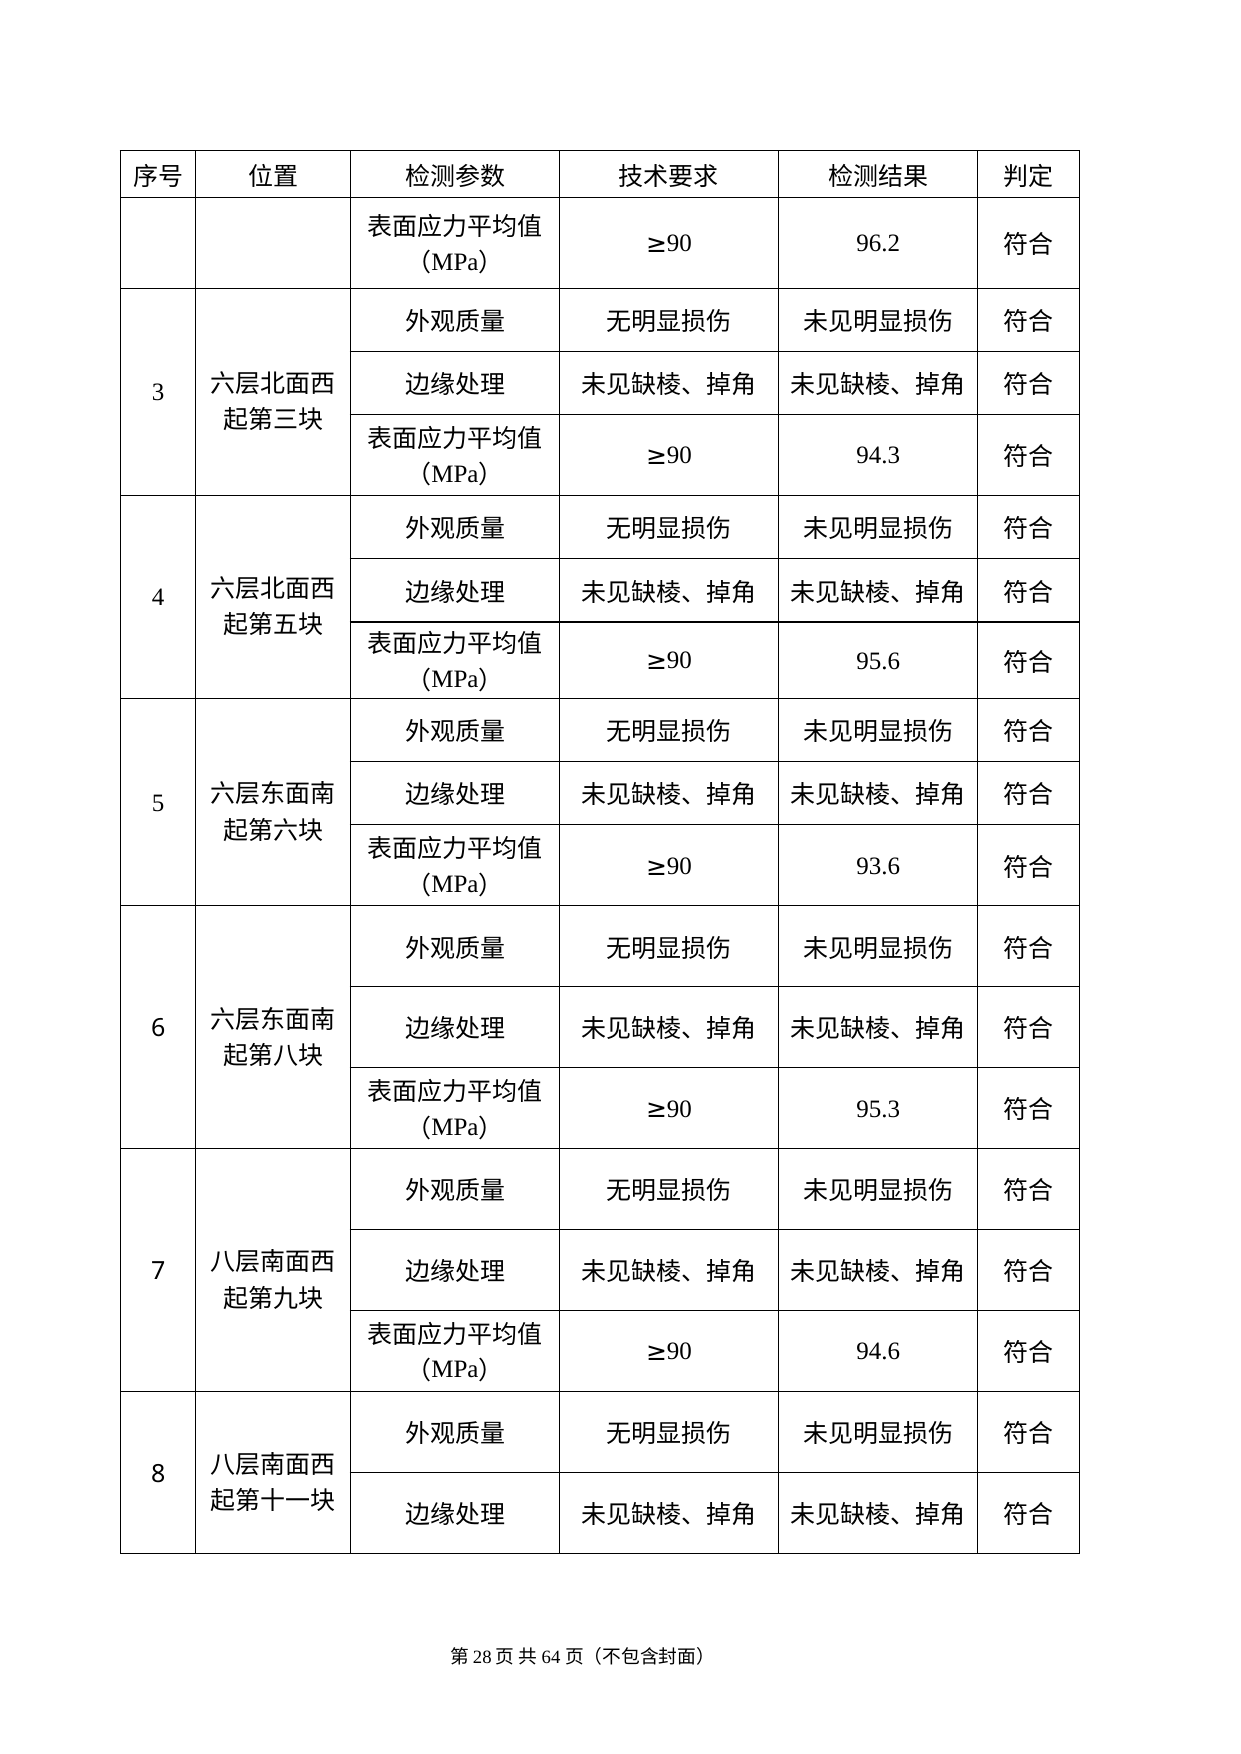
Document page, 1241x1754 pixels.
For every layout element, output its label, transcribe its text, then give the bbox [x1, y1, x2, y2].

table_cell 无明显损伤 [560, 1149, 778, 1229]
table_cell 外观质量 [351, 699, 559, 761]
table_cell 未见明显损伤 [779, 906, 977, 986]
table_cell 未见缺棱、掉角 [779, 1230, 977, 1310]
table_cell ≥90 [560, 1311, 778, 1391]
table_cell 符合 [978, 623, 1079, 698]
table_cell 未见缺棱、掉角 [560, 352, 778, 414]
table_cell 96.2 [779, 198, 977, 287]
table_cell 表面应力平均值（MPa） [351, 1311, 559, 1391]
table_cell 未见明显损伤 [779, 496, 977, 558]
table_cell 95.3 [779, 1068, 977, 1148]
table_cell 未见明显损伤 [779, 699, 977, 761]
table_cell 符合 [978, 198, 1079, 287]
table_cell 表面应力平均值（MPa） [351, 198, 559, 287]
table_header 判定 [978, 151, 1079, 197]
table_cell 符合 [978, 1473, 1079, 1553]
table_cell 八层南面西起第十一块 [196, 1392, 350, 1553]
table_header 检测参数 [351, 151, 559, 197]
table_cell 无明显损伤 [560, 1392, 778, 1472]
table_cell 94.6 [779, 1311, 977, 1391]
table_cell 边缘处理 [351, 1230, 559, 1310]
table_cell 93.6 [779, 825, 977, 905]
table_cell 外观质量 [351, 906, 559, 986]
table_cell 无明显损伤 [560, 496, 778, 558]
table_cell 符合 [978, 699, 1079, 761]
table_cell 5 [121, 699, 195, 905]
table_cell 符合 [978, 559, 1079, 621]
table_cell 符合 [978, 352, 1079, 414]
table_cell 符合 [978, 496, 1079, 558]
table_cell 未见缺棱、掉角 [560, 559, 778, 621]
table_cell 6 [121, 906, 195, 1148]
table_header 位置 [196, 151, 350, 197]
table_cell ≥90 [560, 825, 778, 905]
table_cell 未见缺棱、掉角 [779, 352, 977, 414]
table_cell 符合 [978, 906, 1079, 986]
table_cell 未见明显损伤 [779, 289, 977, 351]
table_cell 边缘处理 [351, 1473, 559, 1553]
table_cell 表面应力平均值（MPa） [351, 1068, 559, 1148]
table_cell 符合 [978, 1068, 1079, 1148]
table_cell 边缘处理 [351, 352, 559, 414]
table_cell 8 [121, 1392, 195, 1553]
table_cell 95.6 [779, 623, 977, 698]
table_cell 外观质量 [351, 496, 559, 558]
table_cell 六层东面南起第六块 [196, 699, 350, 905]
table_cell 未见缺棱、掉角 [560, 762, 778, 824]
table_cell 六层东面南起第八块 [196, 906, 350, 1148]
table_cell 未见缺棱、掉角 [779, 987, 977, 1067]
table_cell 符合 [978, 415, 1079, 495]
table_cell 六层北面西起第三块 [196, 289, 350, 495]
table_cell 表面应力平均值（MPa） [351, 415, 559, 495]
table_cell 外观质量 [351, 289, 559, 351]
table_cell 符合 [978, 1230, 1079, 1310]
table_cell 未见缺棱、掉角 [779, 1473, 977, 1553]
table_cell 未见明显损伤 [779, 1392, 977, 1472]
table_cell 边缘处理 [351, 559, 559, 621]
table_cell 符合 [978, 1149, 1079, 1229]
table_cell ≥90 [560, 623, 778, 698]
table_cell 未见缺棱、掉角 [560, 1230, 778, 1310]
table_cell 符合 [978, 825, 1079, 905]
table_header 技术要求 [560, 151, 778, 197]
table_cell 符合 [978, 1392, 1079, 1472]
table_cell 八层南面西起第九块 [196, 1149, 350, 1391]
table_cell 未见明显损伤 [779, 1149, 977, 1229]
table_header 检测结果 [779, 151, 977, 197]
table_cell 7 [121, 1149, 195, 1391]
table_cell 边缘处理 [351, 987, 559, 1067]
table_cell 94.3 [779, 415, 977, 495]
table_cell 未见缺棱、掉角 [779, 559, 977, 621]
table_header 序号 [121, 151, 195, 197]
table_cell 未见缺棱、掉角 [560, 987, 778, 1067]
table_cell 表面应力平均值（MPa） [351, 623, 559, 698]
table_cell 六层北面西起第五块 [196, 496, 350, 698]
table_cell 无明显损伤 [560, 906, 778, 986]
table_cell 未见缺棱、掉角 [560, 1473, 778, 1553]
table_cell 外观质量 [351, 1392, 559, 1472]
table_cell ≥90 [560, 198, 778, 287]
table_cell 外观质量 [351, 1149, 559, 1229]
table_cell 3 [121, 289, 195, 495]
table_cell 无明显损伤 [560, 699, 778, 761]
table_cell 无明显损伤 [560, 289, 778, 351]
table_cell 符合 [978, 762, 1079, 824]
table_cell 4 [121, 496, 195, 698]
table_cell 边缘处理 [351, 762, 559, 824]
table_cell 表面应力平均值（MPa） [351, 825, 559, 905]
table_cell 符合 [978, 289, 1079, 351]
table_cell 未见缺棱、掉角 [779, 762, 977, 824]
table_cell ≥90 [560, 415, 778, 495]
table_cell 符合 [978, 987, 1079, 1067]
table_cell 符合 [978, 1311, 1079, 1391]
table_cell ≥90 [560, 1068, 778, 1148]
